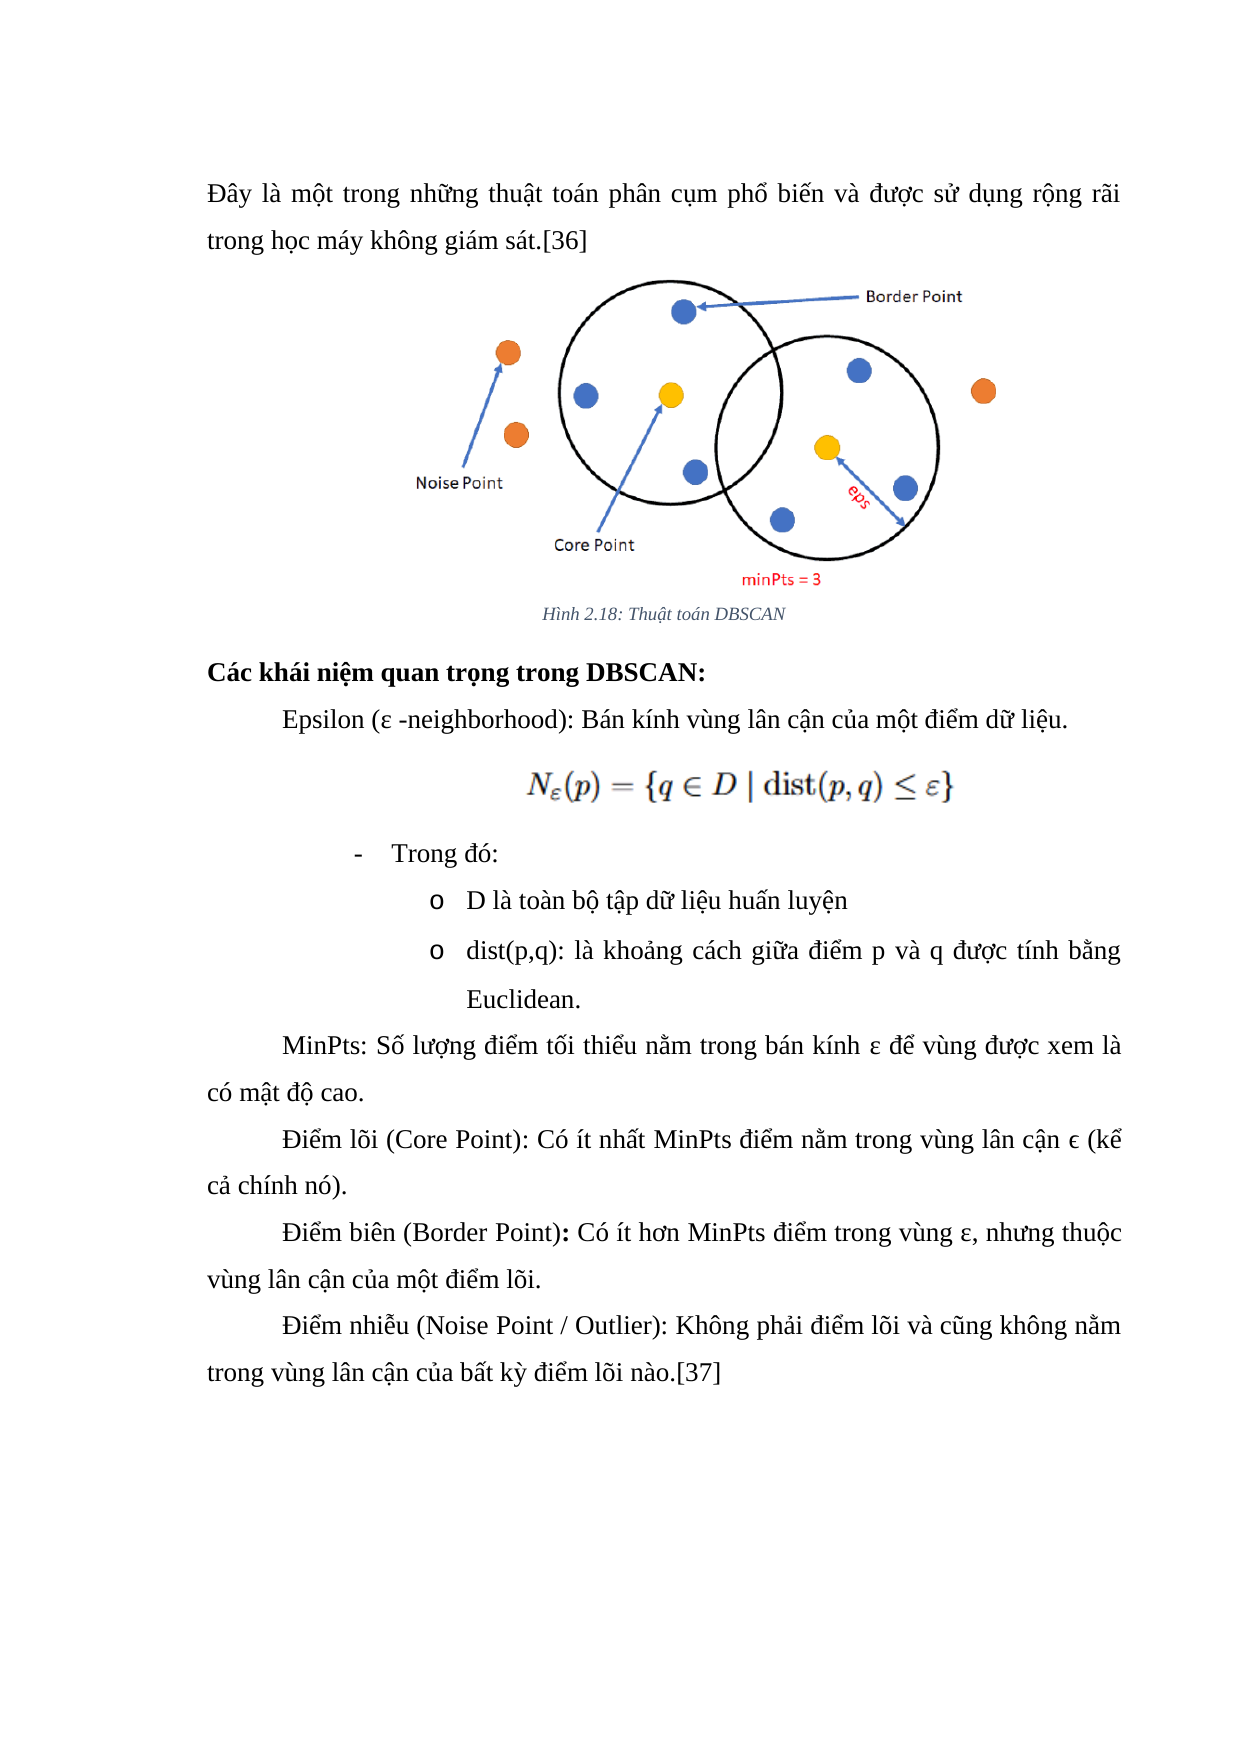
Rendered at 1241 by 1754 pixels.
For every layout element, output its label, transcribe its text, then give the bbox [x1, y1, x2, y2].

list D là toàn bộ tập dữ liệu huấn luyện [429, 884, 1122, 917]
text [207, 177, 1122, 255]
picture [521, 749, 992, 822]
text MinPts: Số lượng điểm tối thiểu nằm trong bán kính ε để vùng được xem là có mật độ cao. [207, 1029, 1122, 1107]
text Điểm lõi (Core Point): Có ít nhất MinPts điểm nằm trong vùng lân cận ϵ (kể cả chính nó). [207, 1123, 1122, 1201]
list Trong đó: [354, 837, 1122, 868]
text Hình 2.18: Thuật toán DBSCAN [207, 603, 1122, 625]
text Các khái niệm quan trọng trong DBSCAN: [207, 656, 1122, 687]
list dist(p,q): là khoảng cách giữa điểm p và q được tính bằng Euclidean. [429, 934, 1122, 1014]
picture [398, 270, 1006, 588]
text Điểm biên (Border Point): Có ít hơn MinPts điểm trong vùng ε, nhưng thuộc vùng lân cận của một điểm lõi. [207, 1216, 1122, 1294]
text Điểm nhiễu (Noise Point / Outlier): Không phải điểm lõi và cũng không nằm trong vùng lân cận của bất kỳ điểm lõi nào.[37] [207, 1309, 1122, 1387]
text Epsilon (ε -neighborhood): Bán kính vùng lân cận của một điểm dữ liệu. [207, 703, 1122, 734]
